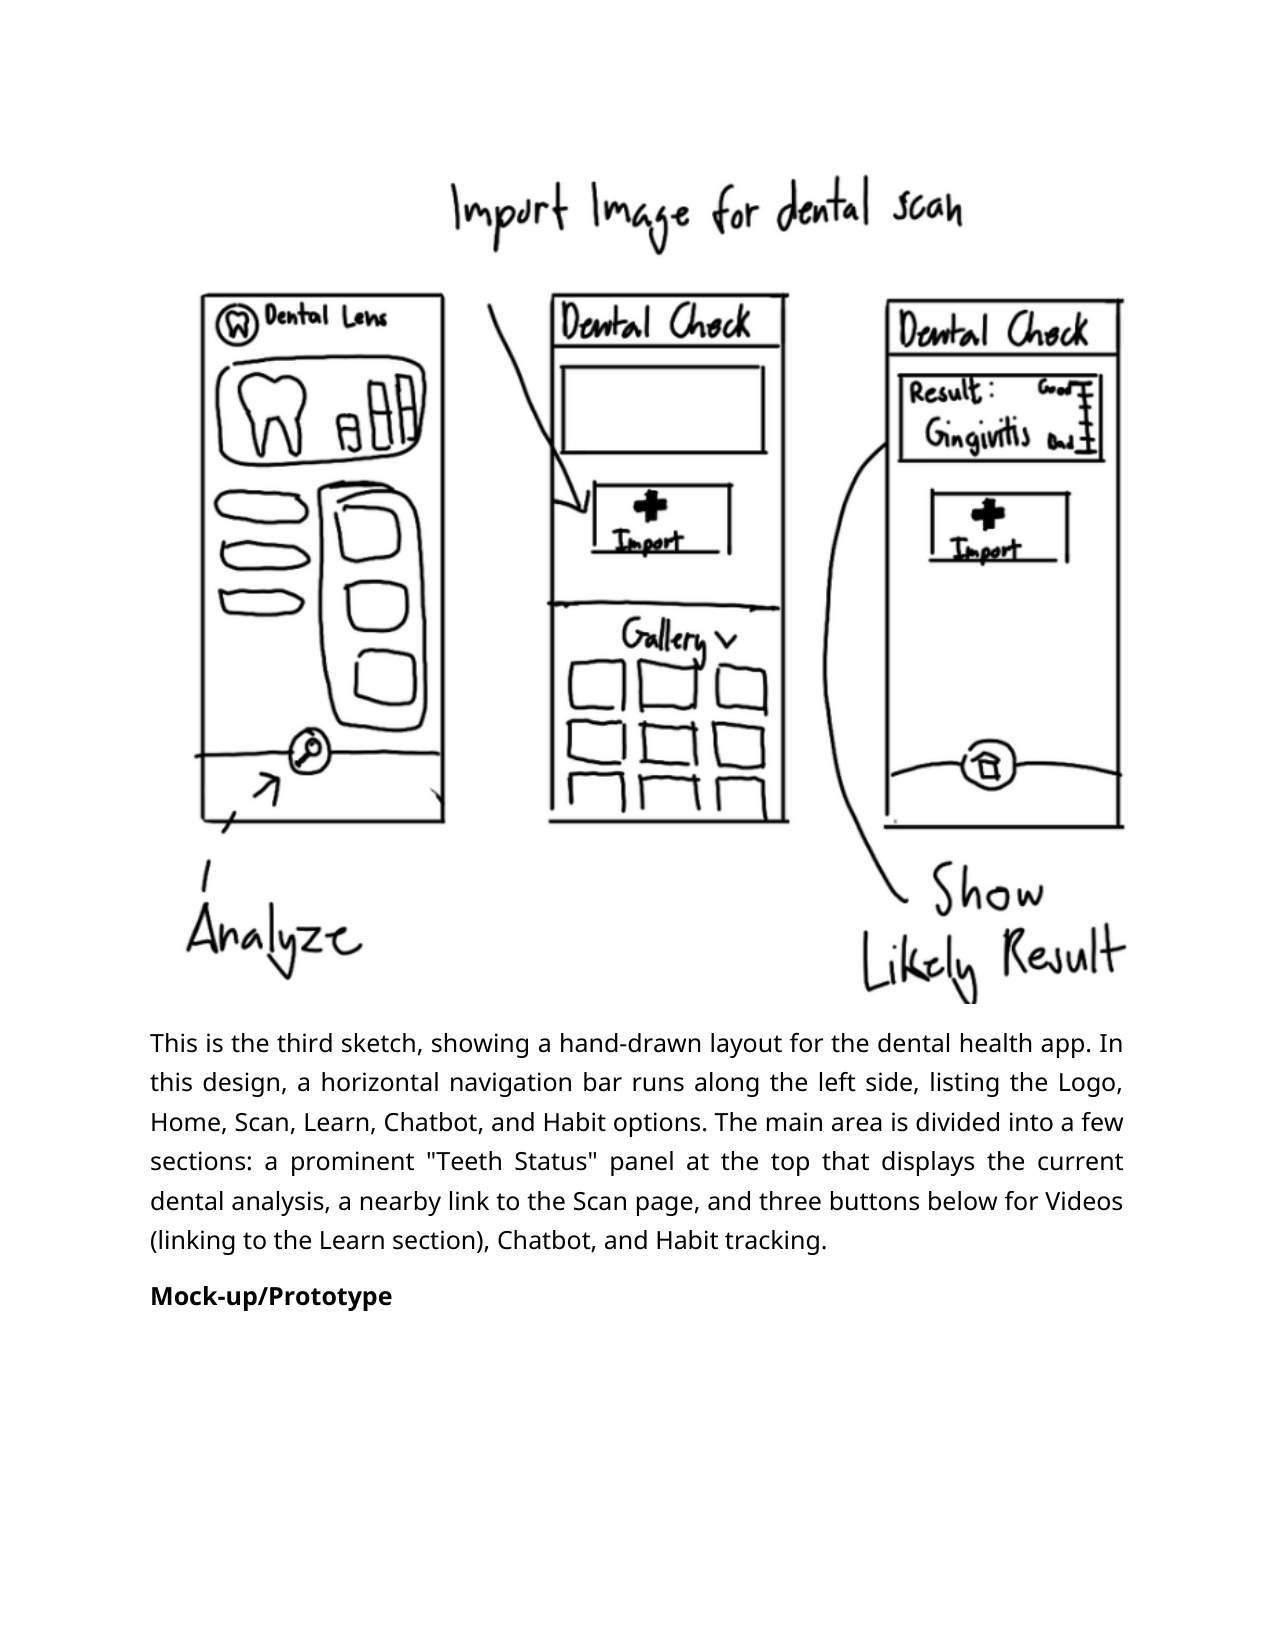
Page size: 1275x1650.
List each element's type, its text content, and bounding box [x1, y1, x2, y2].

text Mock-up/Prototype [150, 1279, 1125, 1313]
text This is the third sketch, showing a hand-drawn layout for the dental health app. In this design, a horizontal navigation bar runs along the left side, listing the Logo, Home, Scan, Learn, Chatbot, and Habit options. The main area is divided into a few sections: a prominent "Teeth Status" panel at the top that displays the current dental analysis, a nearby link to the Scan page, and three buttons below for Videos (linking to the Learn section), Chatbot, and Habit tracking. [150, 1025, 1125, 1257]
